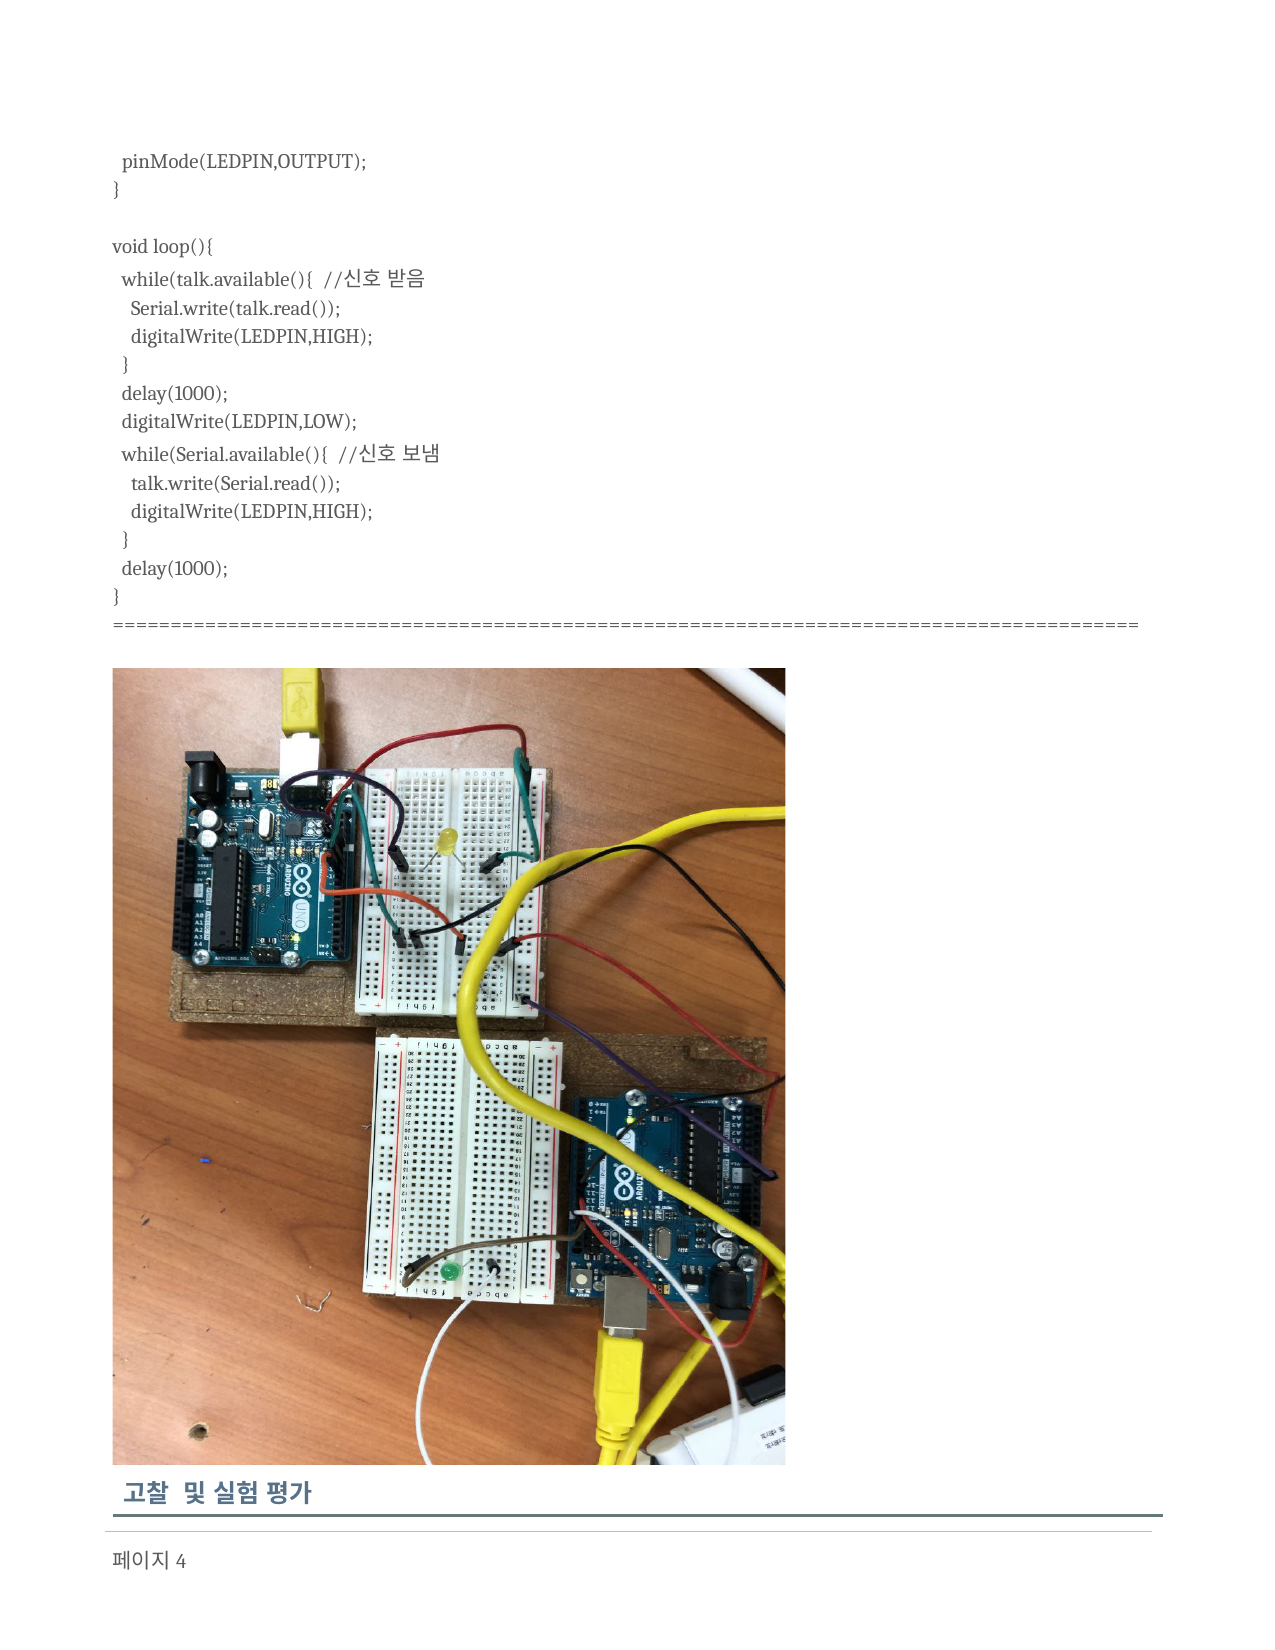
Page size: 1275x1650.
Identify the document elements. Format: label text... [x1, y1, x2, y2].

text digitalWrite(LEDPIN,HIGH); [112, 325, 1162, 349]
text } [112, 528, 1162, 552]
text ========================================================================================= [112, 612, 1162, 636]
text while(talk.available(){ //신호 받음 [112, 262, 1162, 293]
text pinMode(LEDPIN,OUTPUT); [112, 150, 1162, 174]
text } [112, 178, 1162, 202]
text } [112, 584, 1162, 608]
text while(Serial.available(){ //신호 보냄 [112, 437, 1162, 468]
picture [112, 668, 786, 1465]
text delay(1000); [112, 381, 1162, 405]
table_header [113, 1469, 1162, 1514]
text digitalWrite(LEDPIN,LOW); [112, 409, 1162, 433]
text void loop(){ [112, 234, 1162, 258]
text Serial.write(talk.read()); [112, 297, 1162, 321]
text talk.write(Serial.read()); [112, 472, 1162, 496]
text } [112, 353, 1162, 377]
text digitalWrite(LEDPIN,HIGH); [112, 500, 1162, 524]
text delay(1000); [112, 556, 1162, 580]
